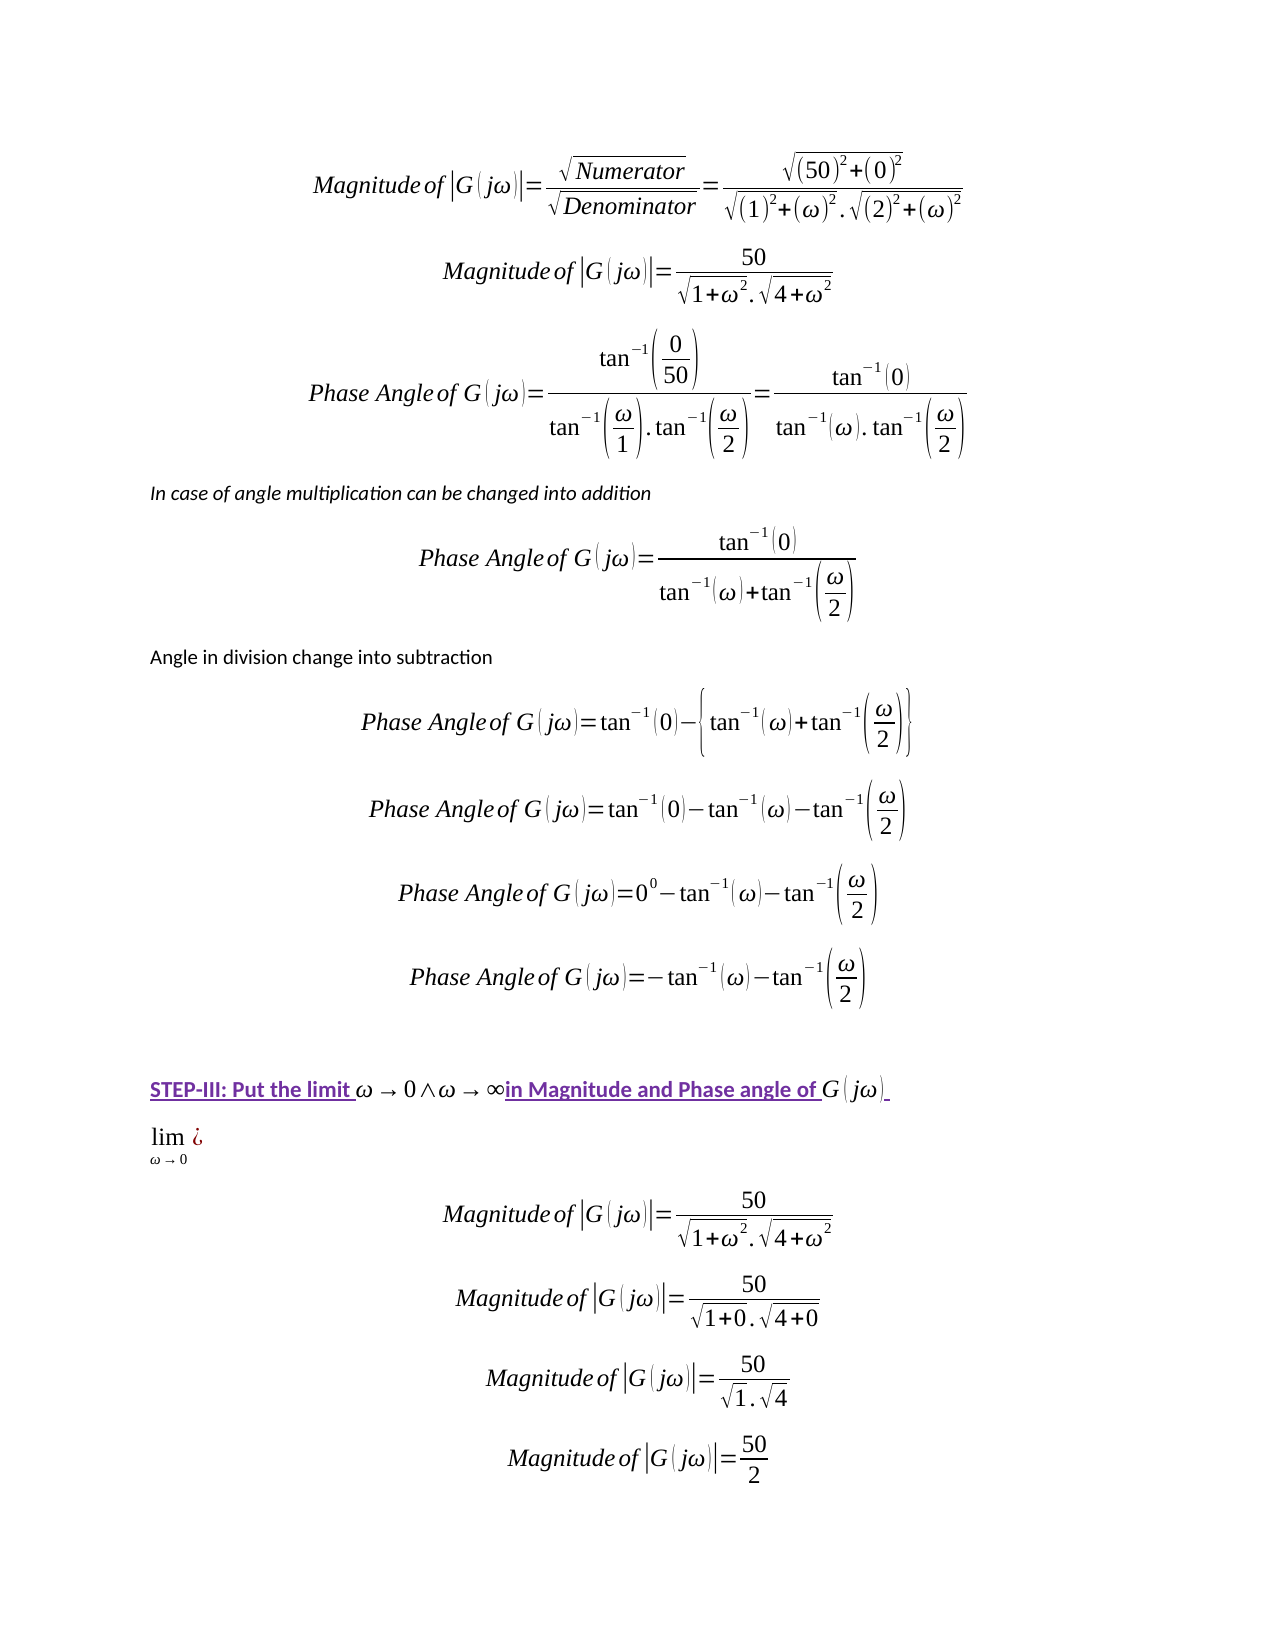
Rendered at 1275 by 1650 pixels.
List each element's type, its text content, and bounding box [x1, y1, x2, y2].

text In case of angle multiplication can be changed into addition [150, 480, 1125, 505]
text STEP-III: Put the limit in Magnitude and Phase angle of [150, 1074, 1125, 1105]
text Angle in division change into subtraction [150, 644, 1125, 669]
